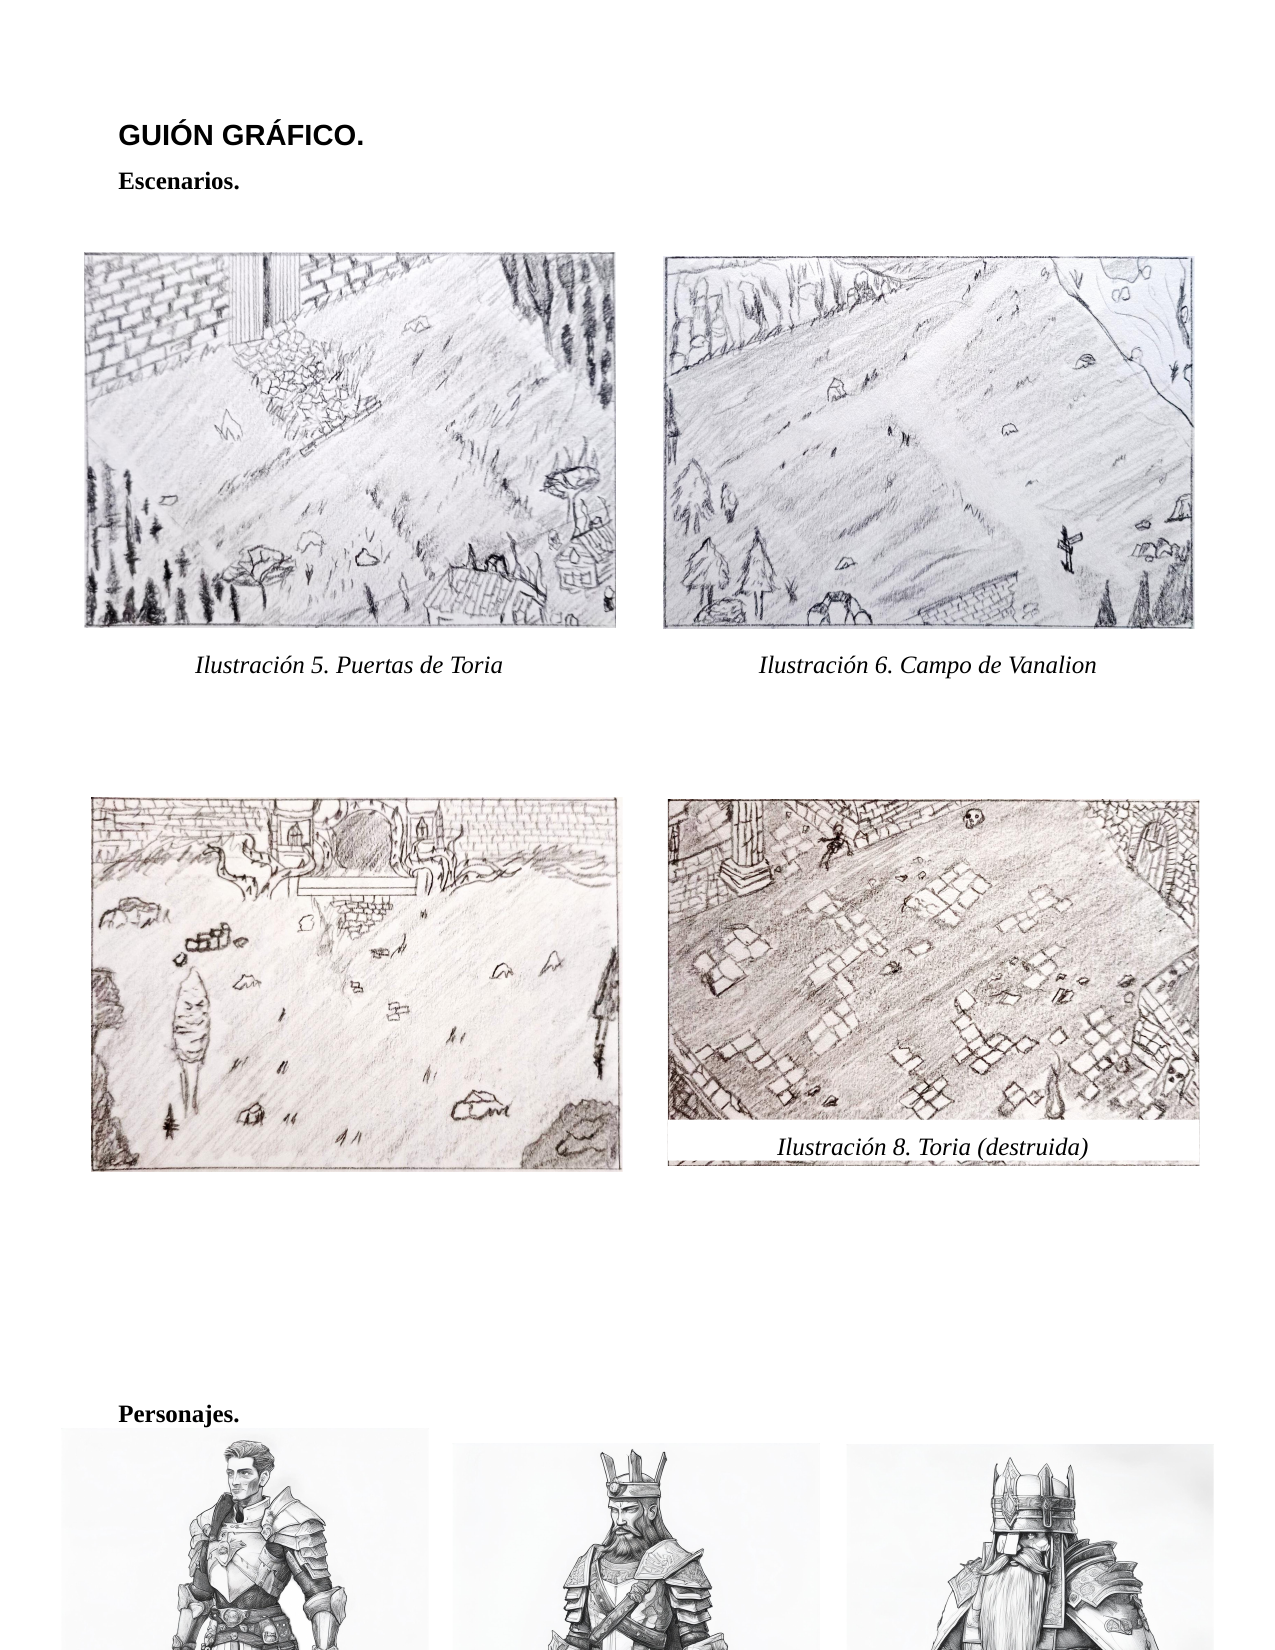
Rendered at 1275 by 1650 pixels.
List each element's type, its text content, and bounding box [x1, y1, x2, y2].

picture [84, 252, 616, 628]
picture [663, 256, 1195, 629]
picture [667, 1161, 1200, 1166]
picture [667, 799, 1200, 1119]
picture [91, 797, 623, 1172]
picture [846, 1444, 1214, 1650]
subtitle Personajes. [118, 1399, 1157, 1428]
subtitle GUIÓN GRÁFICO. [118, 118, 1157, 152]
subtitle Escenarios. [118, 166, 1157, 195]
picture [452, 1443, 820, 1650]
picture [61, 1428, 429, 1650]
